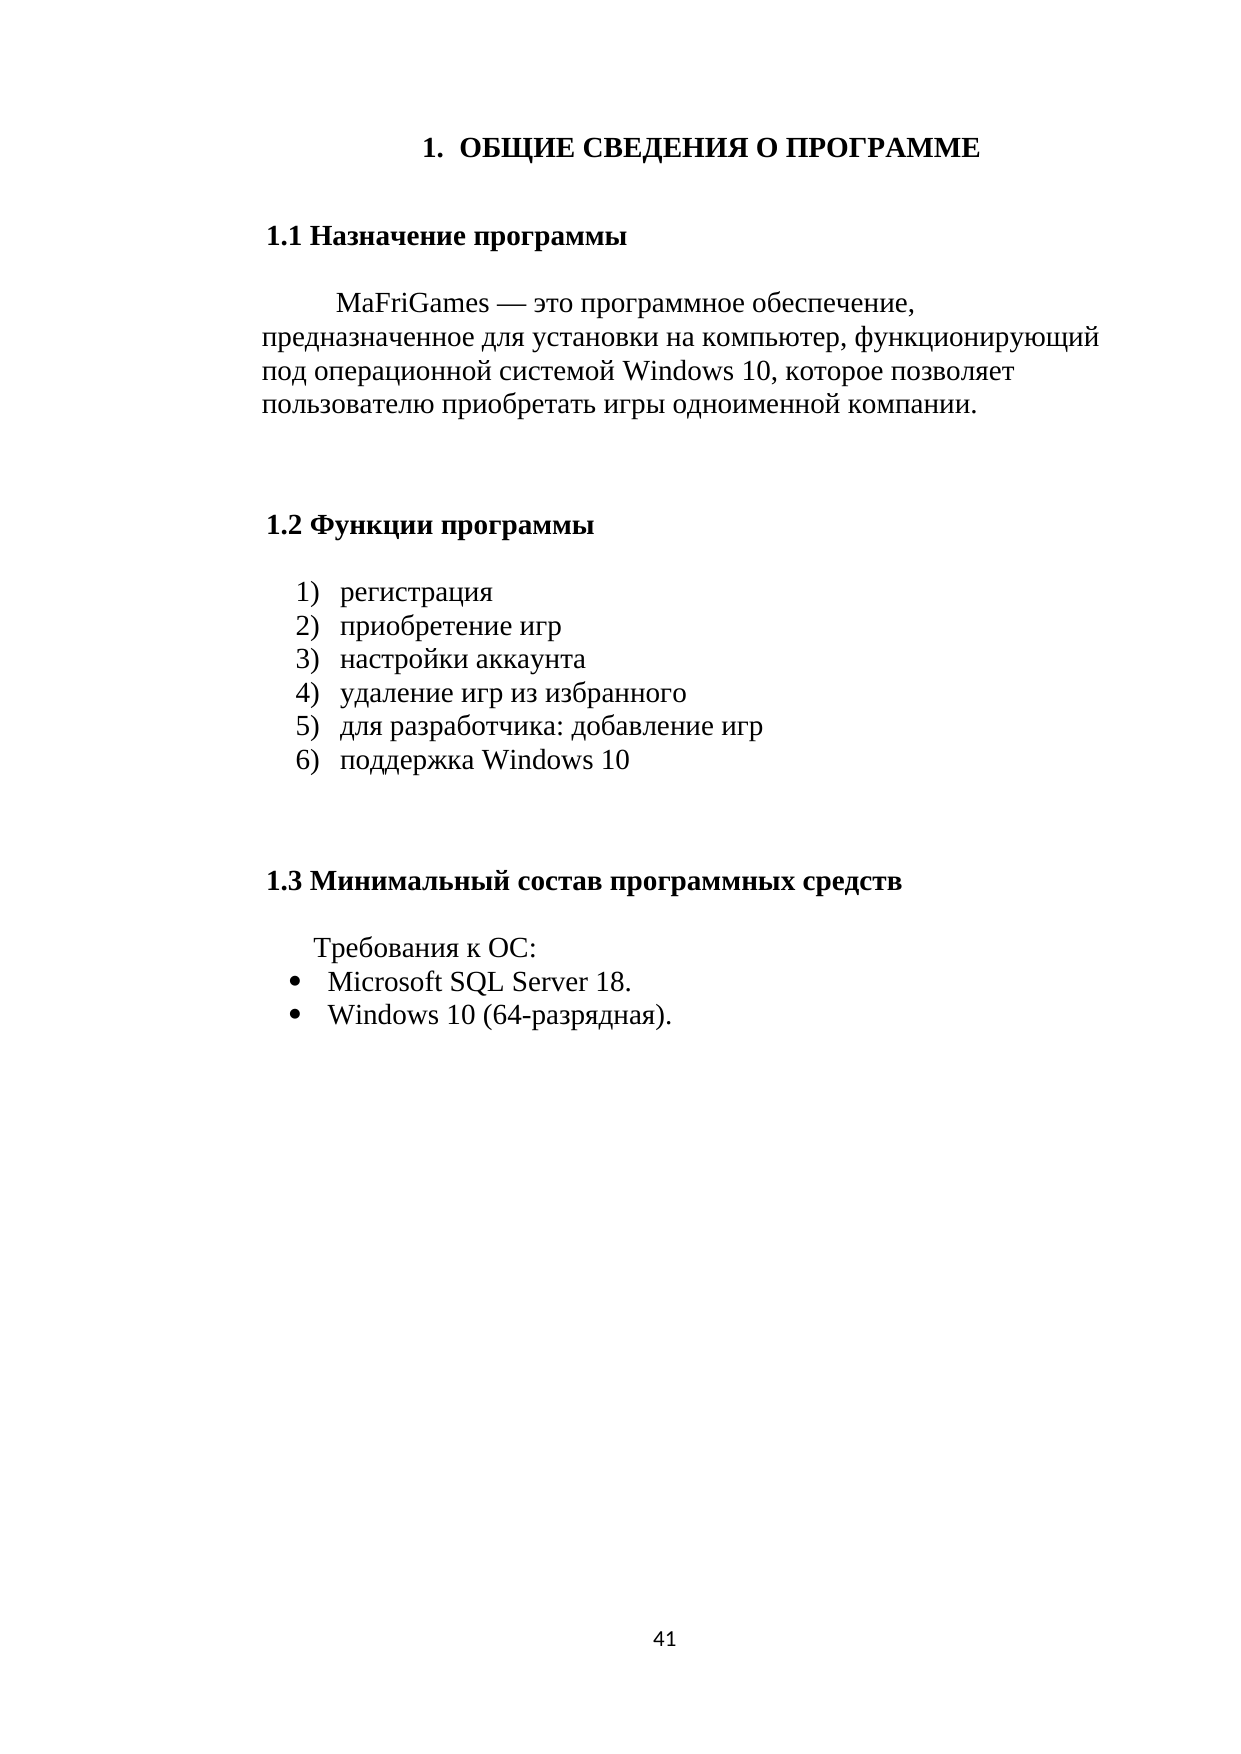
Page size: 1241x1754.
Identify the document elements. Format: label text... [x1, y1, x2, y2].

list поддержка Windows 10 [295, 742, 1124, 776]
list приобретение игр [295, 608, 1124, 641]
text Требования к OC: [313, 930, 1152, 964]
list Функции программы [266, 507, 1152, 541]
list для разработчика: добавление игр [295, 708, 1124, 742]
list настройки аккаунта [295, 641, 1124, 675]
text MaFriGames — это программное обеспечение, предназначенное для установки на компьютер, функционирующий под операционной системой Windows 10, которое позволяет пользователю приобретать игры одноименной компании. [262, 286, 1124, 420]
list регистрация [295, 574, 1124, 608]
list Microsoft SQL Server 18. [290, 964, 1124, 997]
text 1.1 Назначение программы [266, 218, 1152, 252]
list удаление игр из избранного [295, 675, 1124, 708]
list Минимальный состав программных средств [266, 863, 1152, 897]
list Windows 10 (64-разрядная). [290, 997, 1124, 1031]
list ОБЩИЕ СВЕДЕНИЯ О ПРОГРАММЕ [251, 131, 1152, 164]
